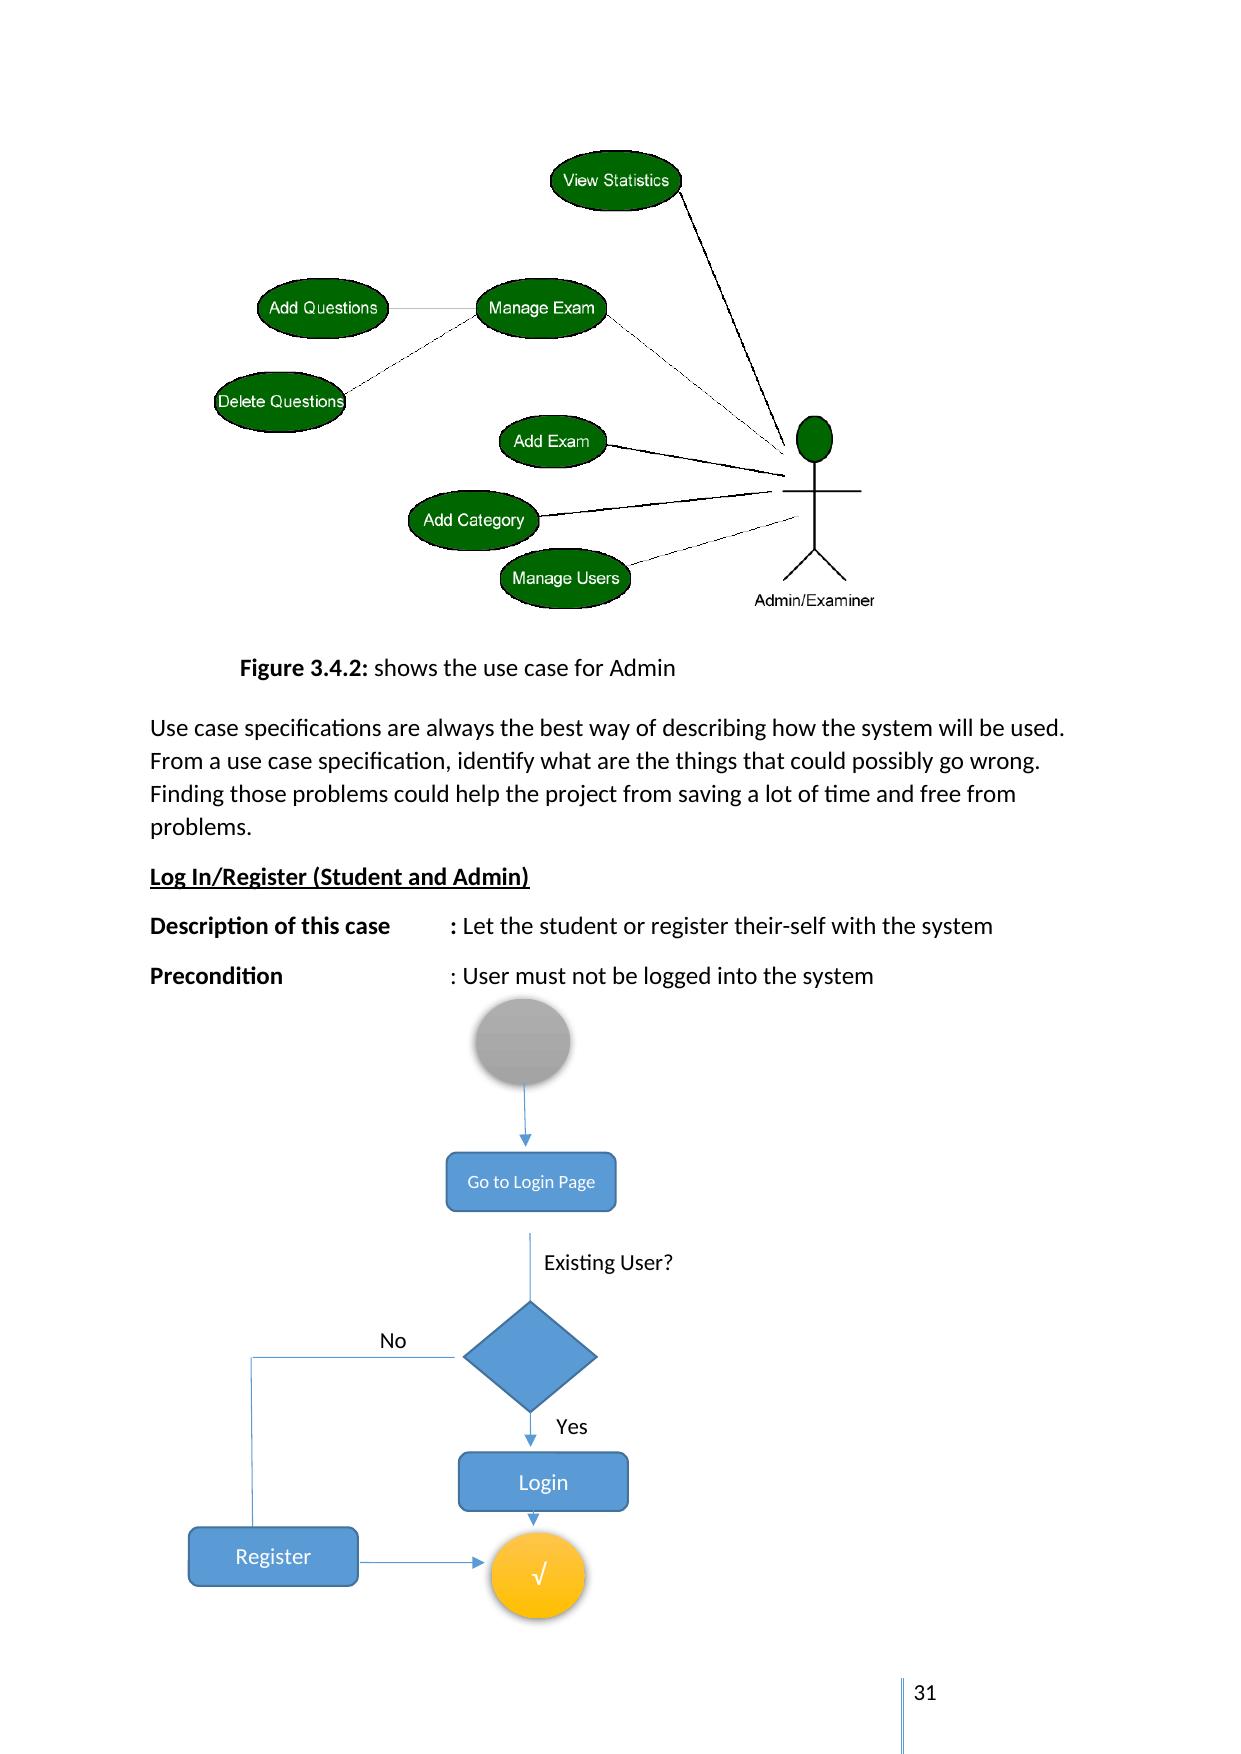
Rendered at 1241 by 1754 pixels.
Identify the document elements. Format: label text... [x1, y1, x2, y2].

picture [213, 150, 875, 609]
text Log In/Register (Student and Admin) [150, 861, 1090, 891]
text Use case specifications are always the best way of describing how the system will be used. From a use case specification, identify what are the things that could possibly go wrong. Finding those problems could help the project from saving a lot of time and free from problems. [150, 712, 1090, 842]
text Precondition : User must not be logged into the system [150, 960, 1090, 991]
text Description of this case : Let the student or register their-self with the system [150, 910, 1090, 941]
